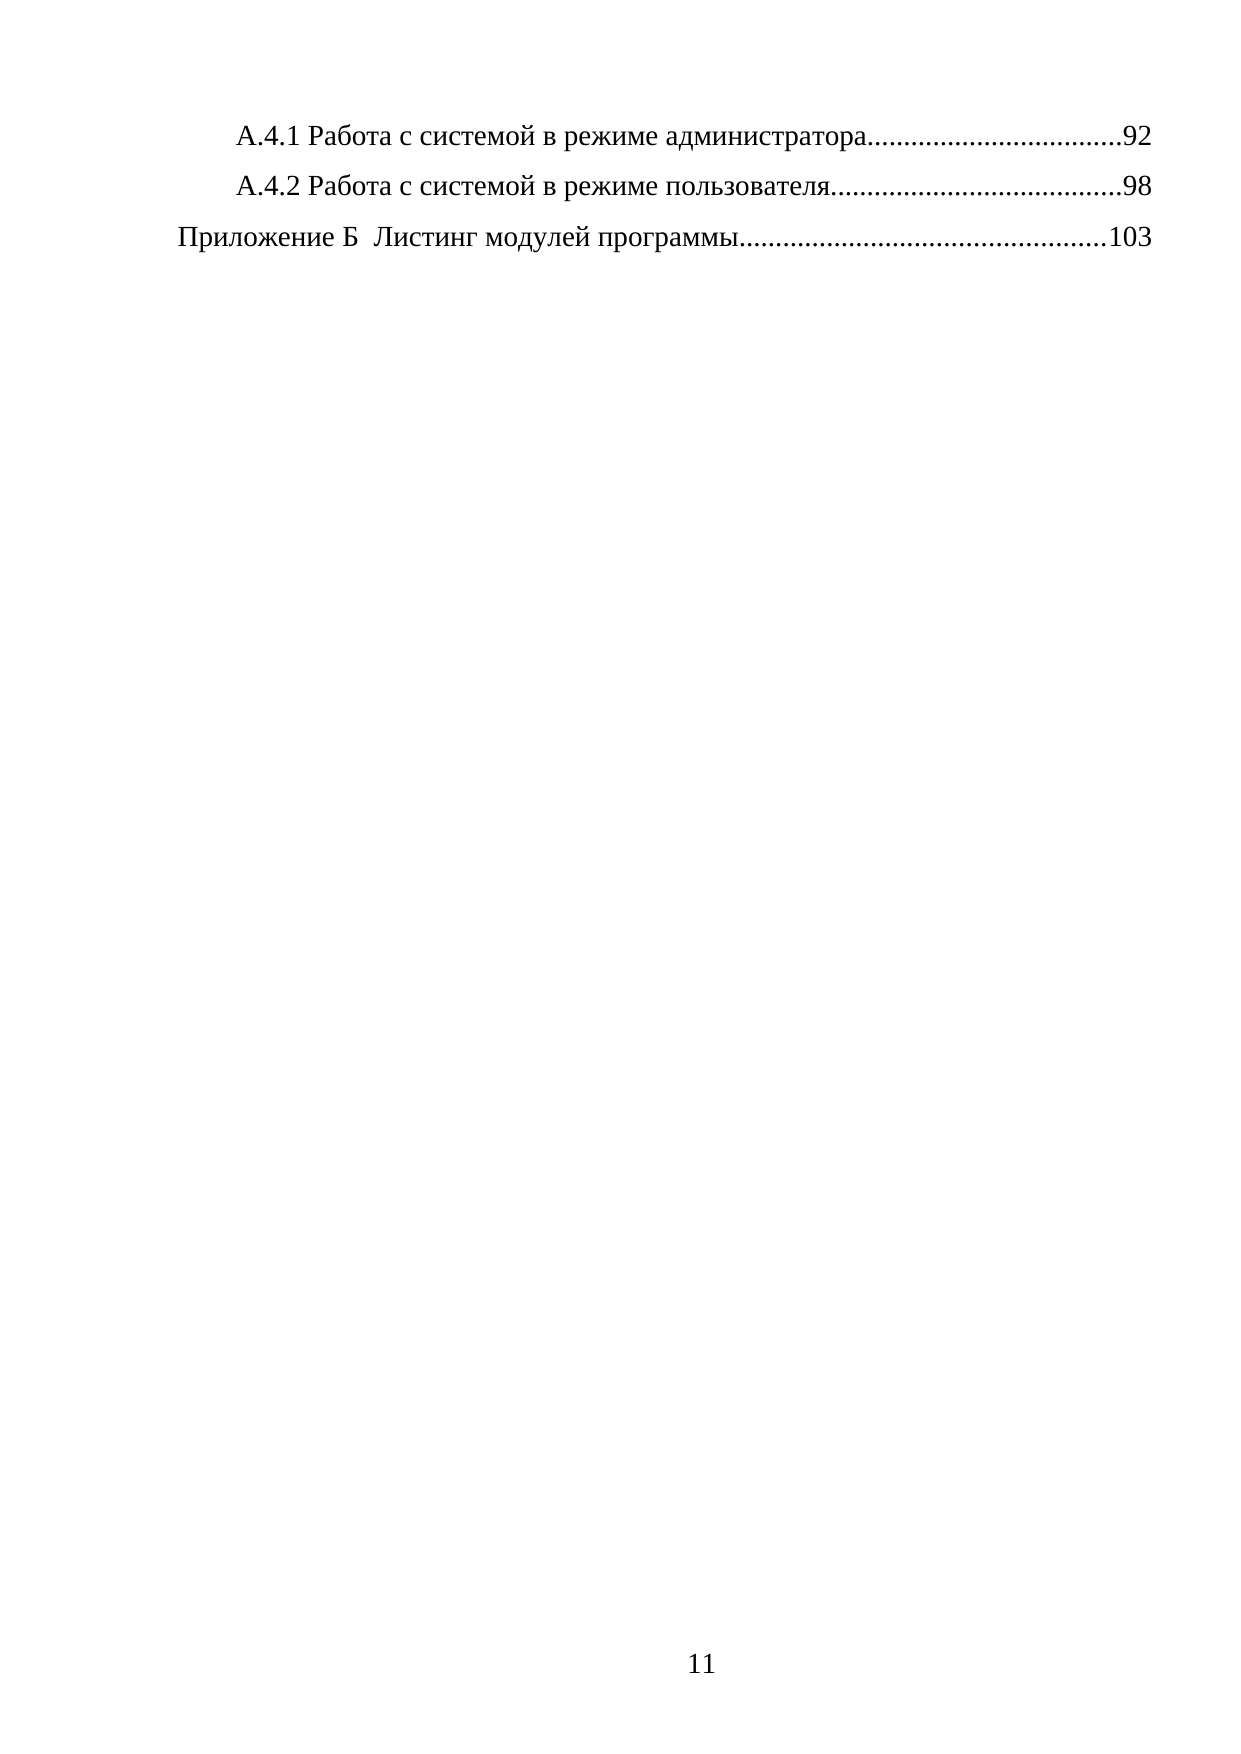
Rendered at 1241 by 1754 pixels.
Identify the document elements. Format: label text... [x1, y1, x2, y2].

text А.4.1 Работа с системой в режиме администратора 92 [236, 118, 1152, 152]
text А.4.2 Работа с системой в режиме пользователя 98 [236, 168, 1152, 202]
text Приложение Б Листинг модулей программы 103 [177, 219, 1152, 252]
